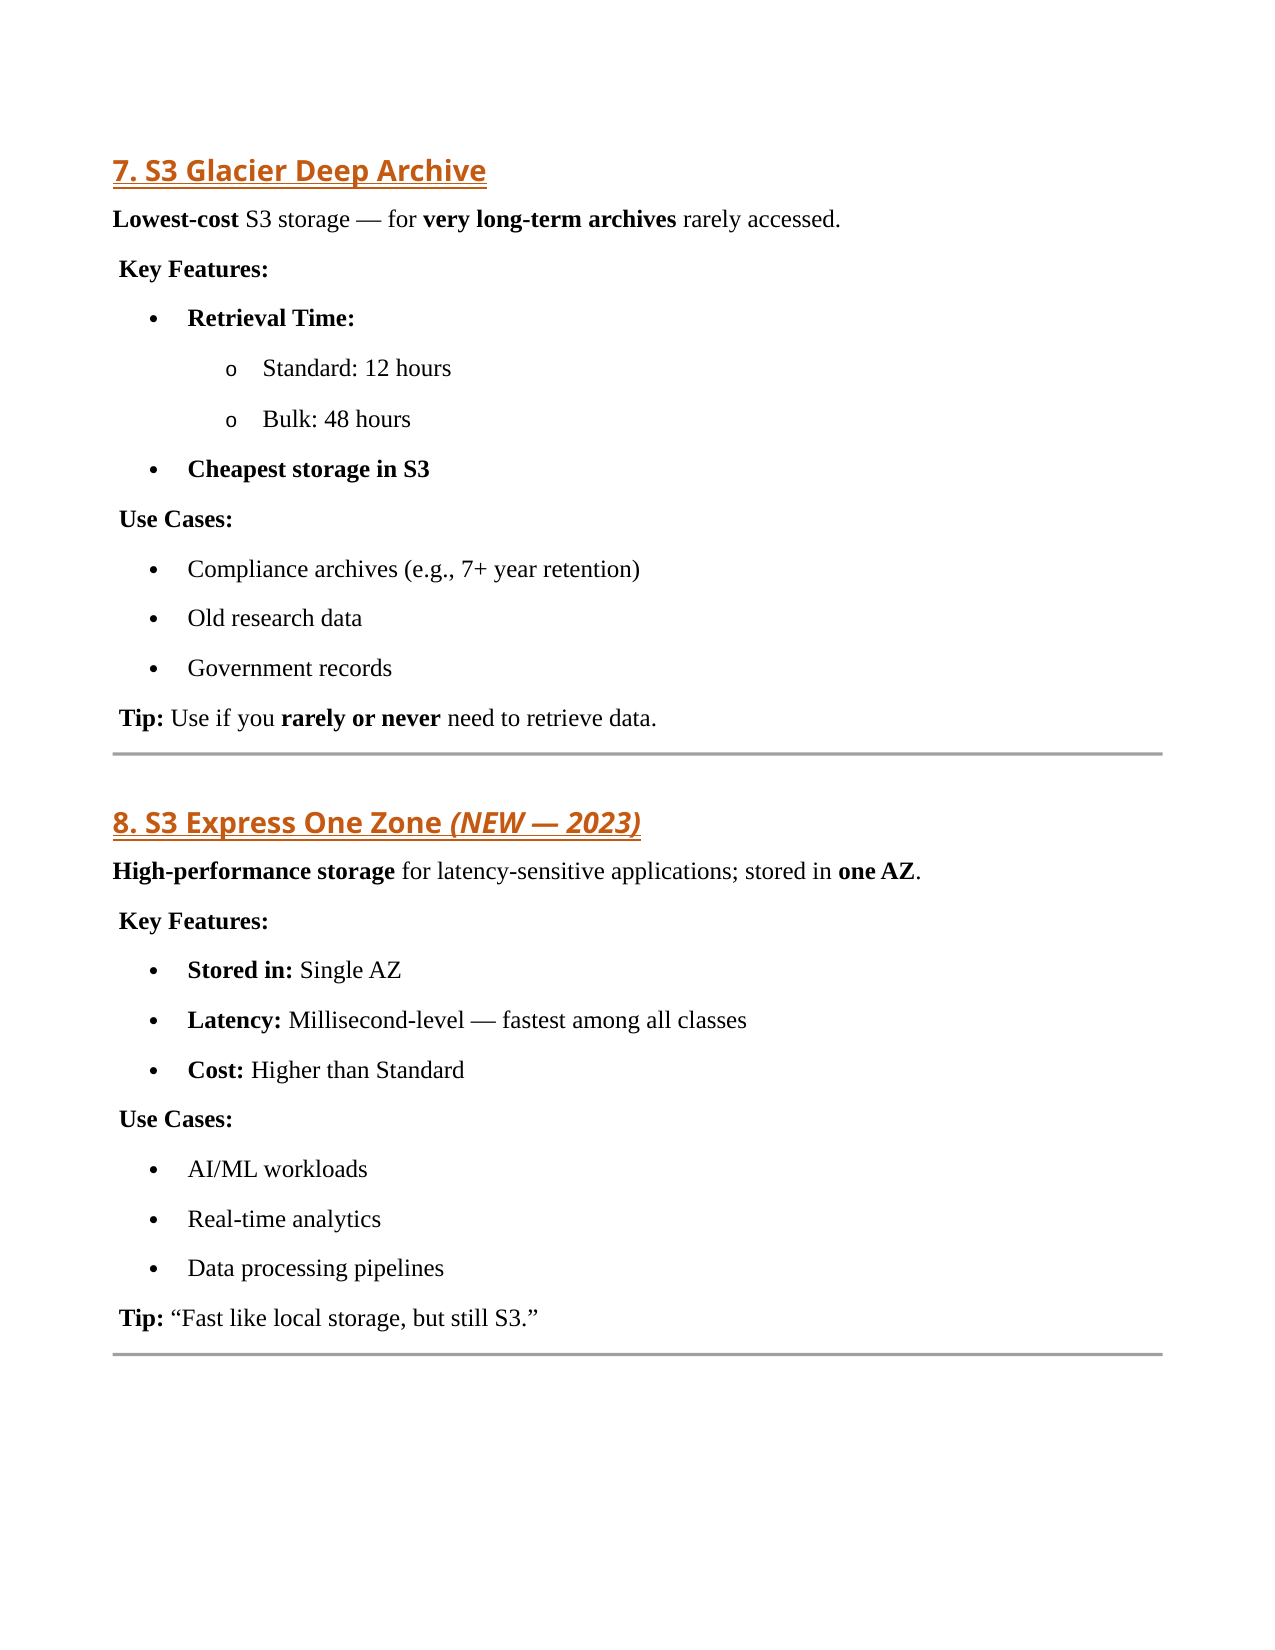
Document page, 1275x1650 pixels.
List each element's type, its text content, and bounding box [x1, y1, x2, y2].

text Tip: Use if you rarely or never need to retrieve data. [112, 703, 1162, 731]
text Use Cases: [112, 504, 1162, 533]
list Latency: Millisecond-level — fastest among all classes [150, 1005, 1162, 1034]
text Key Features: [112, 906, 1162, 934]
list Government records [150, 653, 1162, 682]
text Lowest-cost S3 storage — for very long-term archives rarely accessed. [112, 204, 1162, 233]
list Bulk: 48 hours [225, 404, 1162, 433]
list Cheapest storage in S3 [150, 454, 1162, 483]
subtitle 7. S3 Glacier Deep Archive [112, 150, 1162, 190]
list Compliance archives (e.g., 7+ year retention) [150, 554, 1162, 582]
text High-performance storage for latency-sensitive applications; stored in one AZ. [112, 856, 1162, 885]
list Cost: Higher than Standard [150, 1055, 1162, 1083]
text Key Features: [112, 254, 1162, 282]
list Retrieval Time: [150, 303, 1162, 332]
list Old research data [150, 603, 1162, 632]
list Stored in: Single AZ [150, 955, 1162, 984]
list AI/ML workloads [150, 1154, 1162, 1183]
list Data processing pipelines [150, 1253, 1162, 1282]
list Standard: 12 hours [225, 353, 1162, 383]
text Tip: “Fast like local storage, but still S3.” [112, 1303, 1162, 1332]
list Real-time analytics [150, 1204, 1162, 1233]
text Use Cases: [112, 1104, 1162, 1133]
subtitle 8. S3 Express One Zone (NEW — 2023) [112, 802, 1162, 842]
